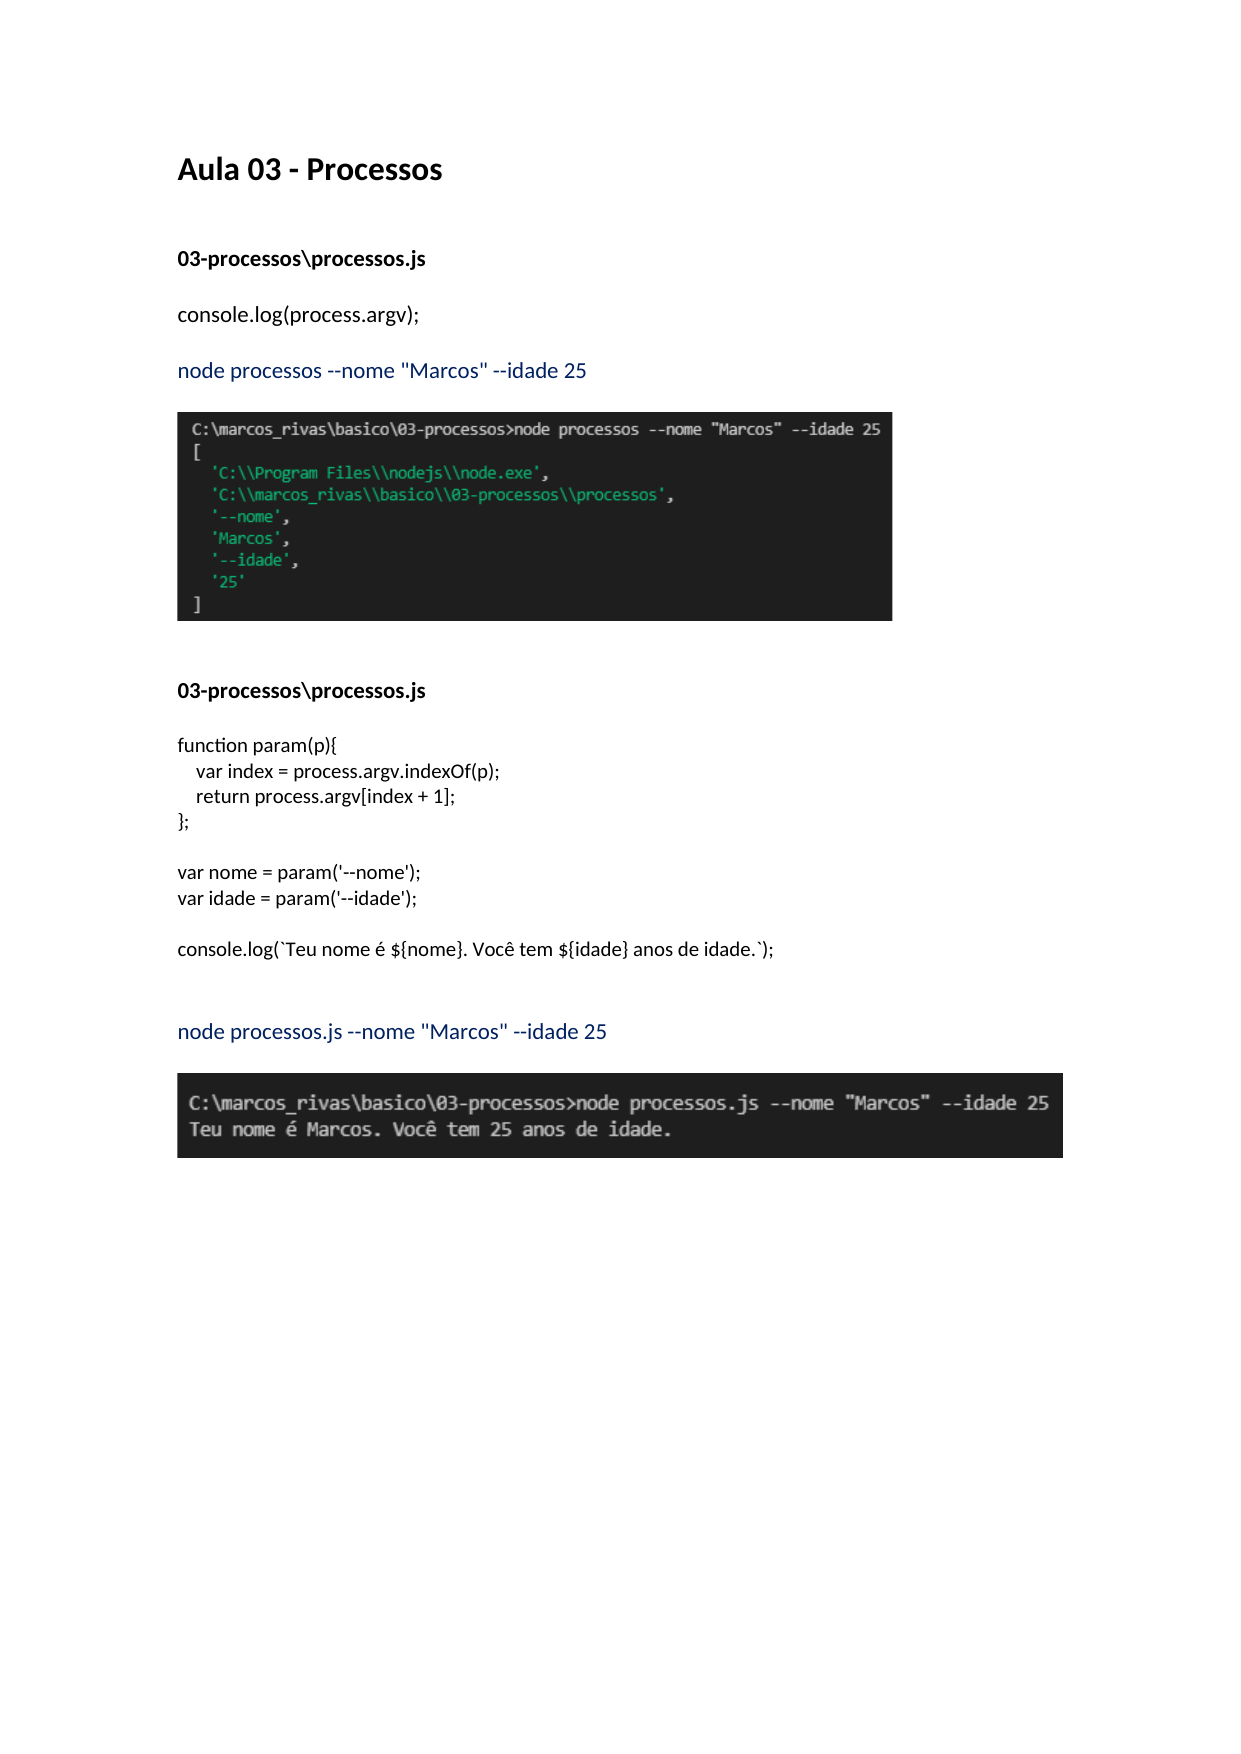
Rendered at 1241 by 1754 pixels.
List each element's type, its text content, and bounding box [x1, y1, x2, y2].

text return process.argv[index + 1]; [177, 783, 1063, 809]
text node processos.js --nome "Marcos" --idade 25 [177, 1017, 1063, 1045]
subtitle Aula 03 - Processos [177, 148, 1063, 188]
text var nome = param('--nome'); [177, 859, 1063, 885]
picture [177, 1073, 1063, 1158]
text }; [177, 809, 1063, 834]
text console.log(process.argv); [177, 300, 1063, 328]
picture [177, 412, 893, 621]
text var index = process.argv.indexOf(p); [177, 758, 1063, 783]
text 03-processos\processos.js [177, 244, 1063, 272]
text node processos --nome "Marcos" --idade 25 [177, 356, 1063, 384]
text 03-processos\processos.js [177, 676, 1063, 704]
text function param(p){ [177, 732, 1063, 758]
text var idade = param('--idade'); [177, 885, 1063, 910]
text console.log(`Teu nome é ${nome}. Você tem ${idade} anos de idade.`); [177, 936, 1063, 961]
